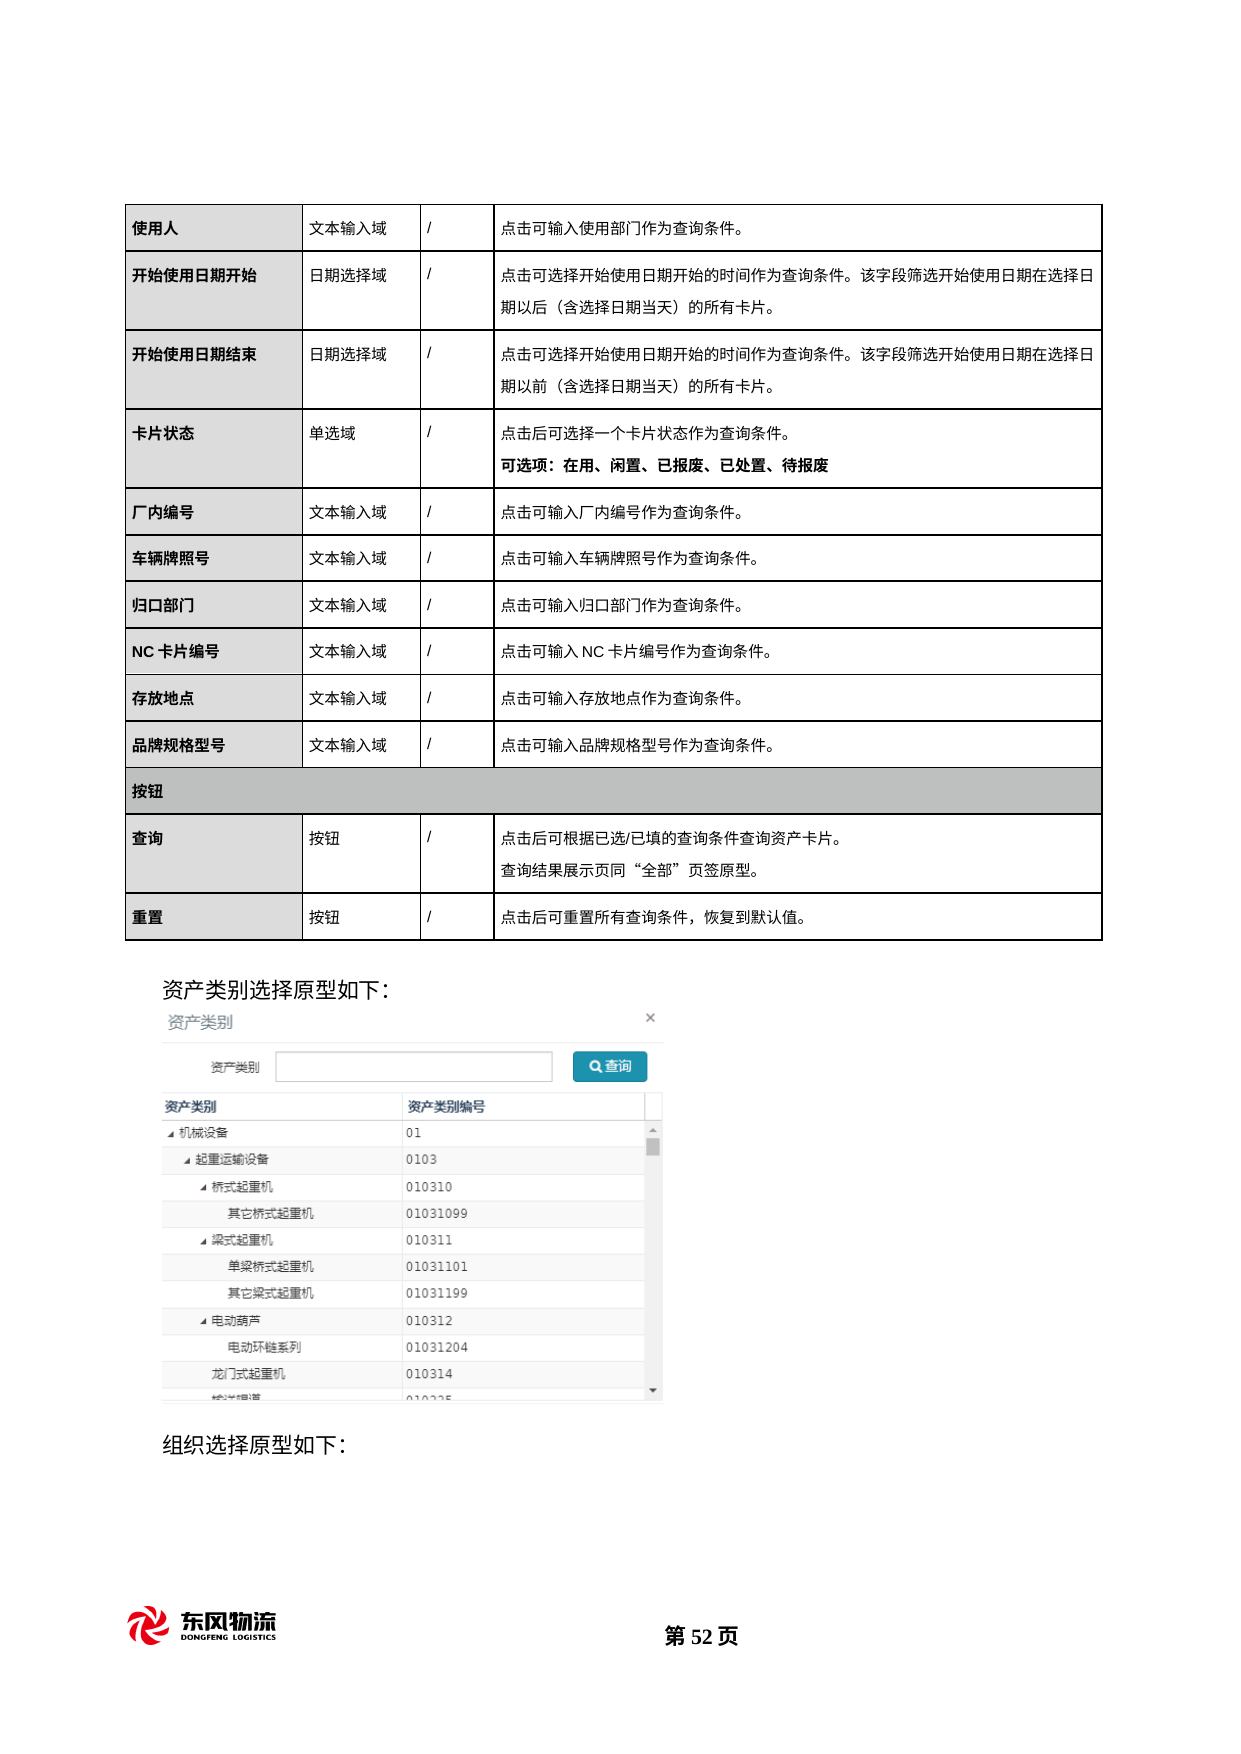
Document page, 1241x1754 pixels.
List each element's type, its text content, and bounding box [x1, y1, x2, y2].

table_cell 按钮 [303, 815, 420, 892]
table_cell 开始使用日期结束 [126, 331, 302, 408]
table_cell 车辆牌照号 [126, 536, 302, 580]
table_cell / [421, 894, 493, 939]
table_cell 开始使用日期开始 [126, 252, 302, 329]
table_cell 文本输入域 [303, 722, 420, 767]
table_cell 点击可输入NC卡片编号作为查询条件。 [495, 629, 1101, 673]
table_cell 文本输入域 [303, 536, 420, 580]
table_cell 点击可选择开始使用日期开始的时间作为查询条件。该字段筛选开始使用日期在选择日期以前（含选择日期当天）的所有卡片。 [495, 331, 1101, 408]
table_cell 文本输入域 [303, 489, 420, 534]
table_cell / [421, 815, 493, 892]
table_cell 点击可输入厂内编号作为查询条件。 [495, 489, 1101, 534]
table_cell 按钮 [303, 894, 420, 939]
table_cell 点击可输入归口部门作为查询条件。 [495, 582, 1101, 627]
table_cell 日期选择域 [303, 331, 420, 408]
table_cell 文本输入域 [303, 582, 420, 627]
table_cell 按钮 [126, 768, 1101, 813]
table_cell 查询 [126, 815, 302, 892]
table_cell / [421, 489, 493, 534]
table_cell 点击可输入使用部门作为查询条件。 [495, 205, 1101, 250]
table_cell / [421, 205, 493, 250]
table_cell 品牌规格型号 [126, 722, 302, 767]
text 组织选择原型如下： [118, 1428, 1122, 1460]
picture [127, 1606, 276, 1645]
table_cell / [421, 675, 493, 720]
table_cell 存放地点 [126, 675, 302, 720]
table_cell / [421, 536, 493, 580]
table_cell 日期选择域 [303, 252, 420, 329]
table_cell 重置 [126, 894, 302, 939]
table_cell 点击可输入车辆牌照号作为查询条件。 [495, 536, 1101, 580]
table_cell 点击后可重置所有查询条件，恢复到默认值。 [495, 894, 1101, 939]
table_cell / [421, 410, 493, 487]
table_cell 点击后可根据已选/已填的查询条件查询资产卡片。 查询结果展示页同“全部”页签原型。 [495, 815, 1101, 892]
table_cell 使用人 [126, 205, 302, 250]
table_cell / [421, 582, 493, 627]
table_cell / [421, 252, 493, 329]
text 资产类别选择原型如下： [118, 973, 1122, 1005]
table_cell 文本输入域 [303, 675, 420, 720]
table_cell NC卡片编号 [126, 629, 302, 673]
table_cell / [421, 722, 493, 767]
table_cell 归口部门 [126, 582, 302, 627]
table_cell 点击后可选择一个卡片状态作为查询条件。 可选项：在用、闲置、已报废、已处置、待报废 [495, 410, 1101, 487]
table_cell 文本输入域 [303, 629, 420, 673]
picture [161, 1005, 665, 1404]
table_cell 单选域 [303, 410, 420, 487]
table_cell 点击可输入存放地点作为查询条件。 [495, 675, 1101, 720]
table_cell 厂内编号 [126, 489, 302, 534]
table_cell 点击可输入品牌规格型号作为查询条件。 [495, 722, 1101, 767]
table_cell 点击可选择开始使用日期开始的时间作为查询条件。该字段筛选开始使用日期在选择日期以后（含选择日期当天）的所有卡片。 [495, 252, 1101, 329]
table_cell 卡片状态 [126, 410, 302, 487]
table_cell / [421, 331, 493, 408]
table_cell / [421, 629, 493, 673]
table_cell 文本输入域 [303, 205, 420, 250]
